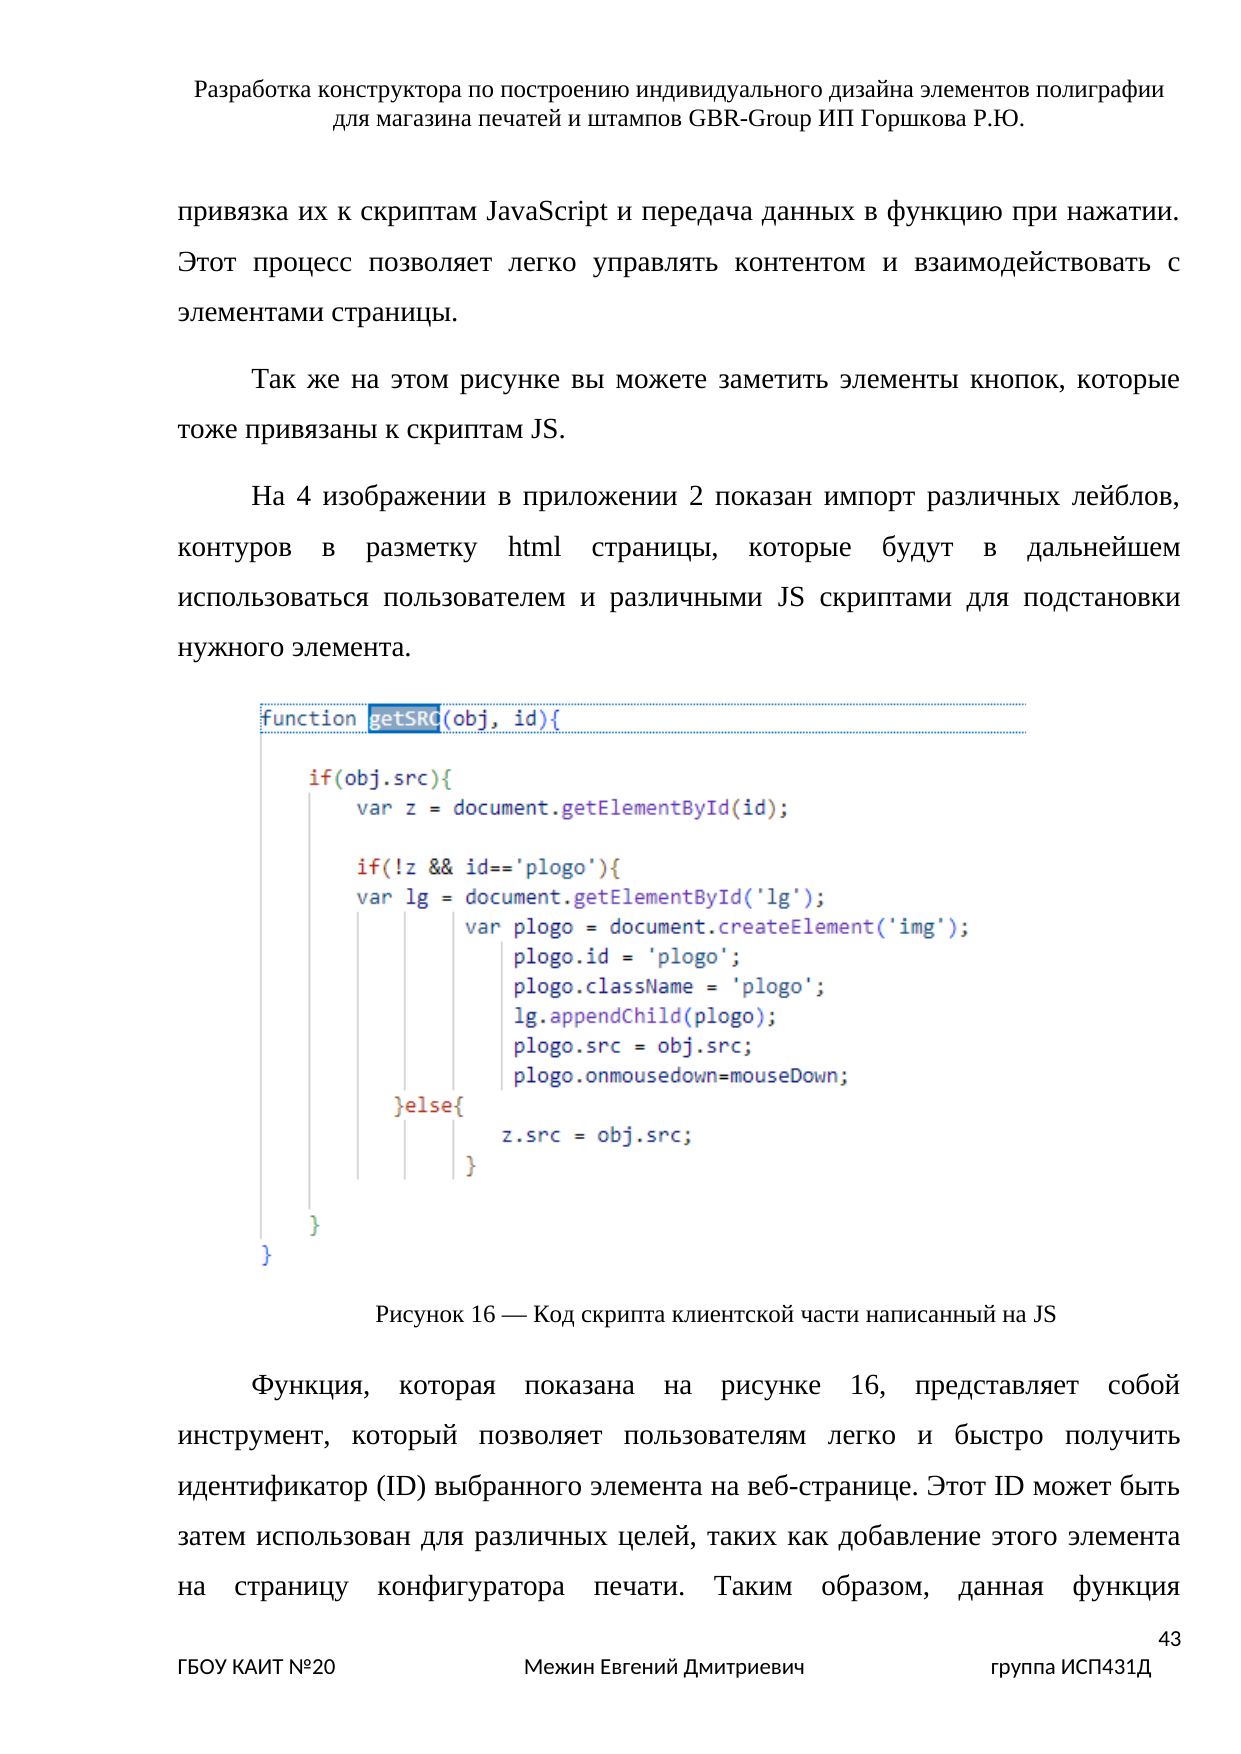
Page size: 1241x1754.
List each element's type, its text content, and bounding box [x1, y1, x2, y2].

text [177, 1367, 1181, 1602]
picture [251, 696, 1027, 1269]
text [177, 193, 1181, 328]
text На 4 изображении в приложении 2 показан импорт различных лейблов, контуров в разметку html страницы, которые будут в дальнейшем использоваться пользователем и различными JS скриптами для подстановки нужного элемента. [177, 478, 1181, 663]
text Рисунок 16 — Код скрипта клиентской части написанный на JS [177, 1299, 1181, 1328]
text Так же на этом рисунке вы можете заметить элементы кнопок, которые тоже привязаны к скриптам JS. [177, 361, 1181, 445]
